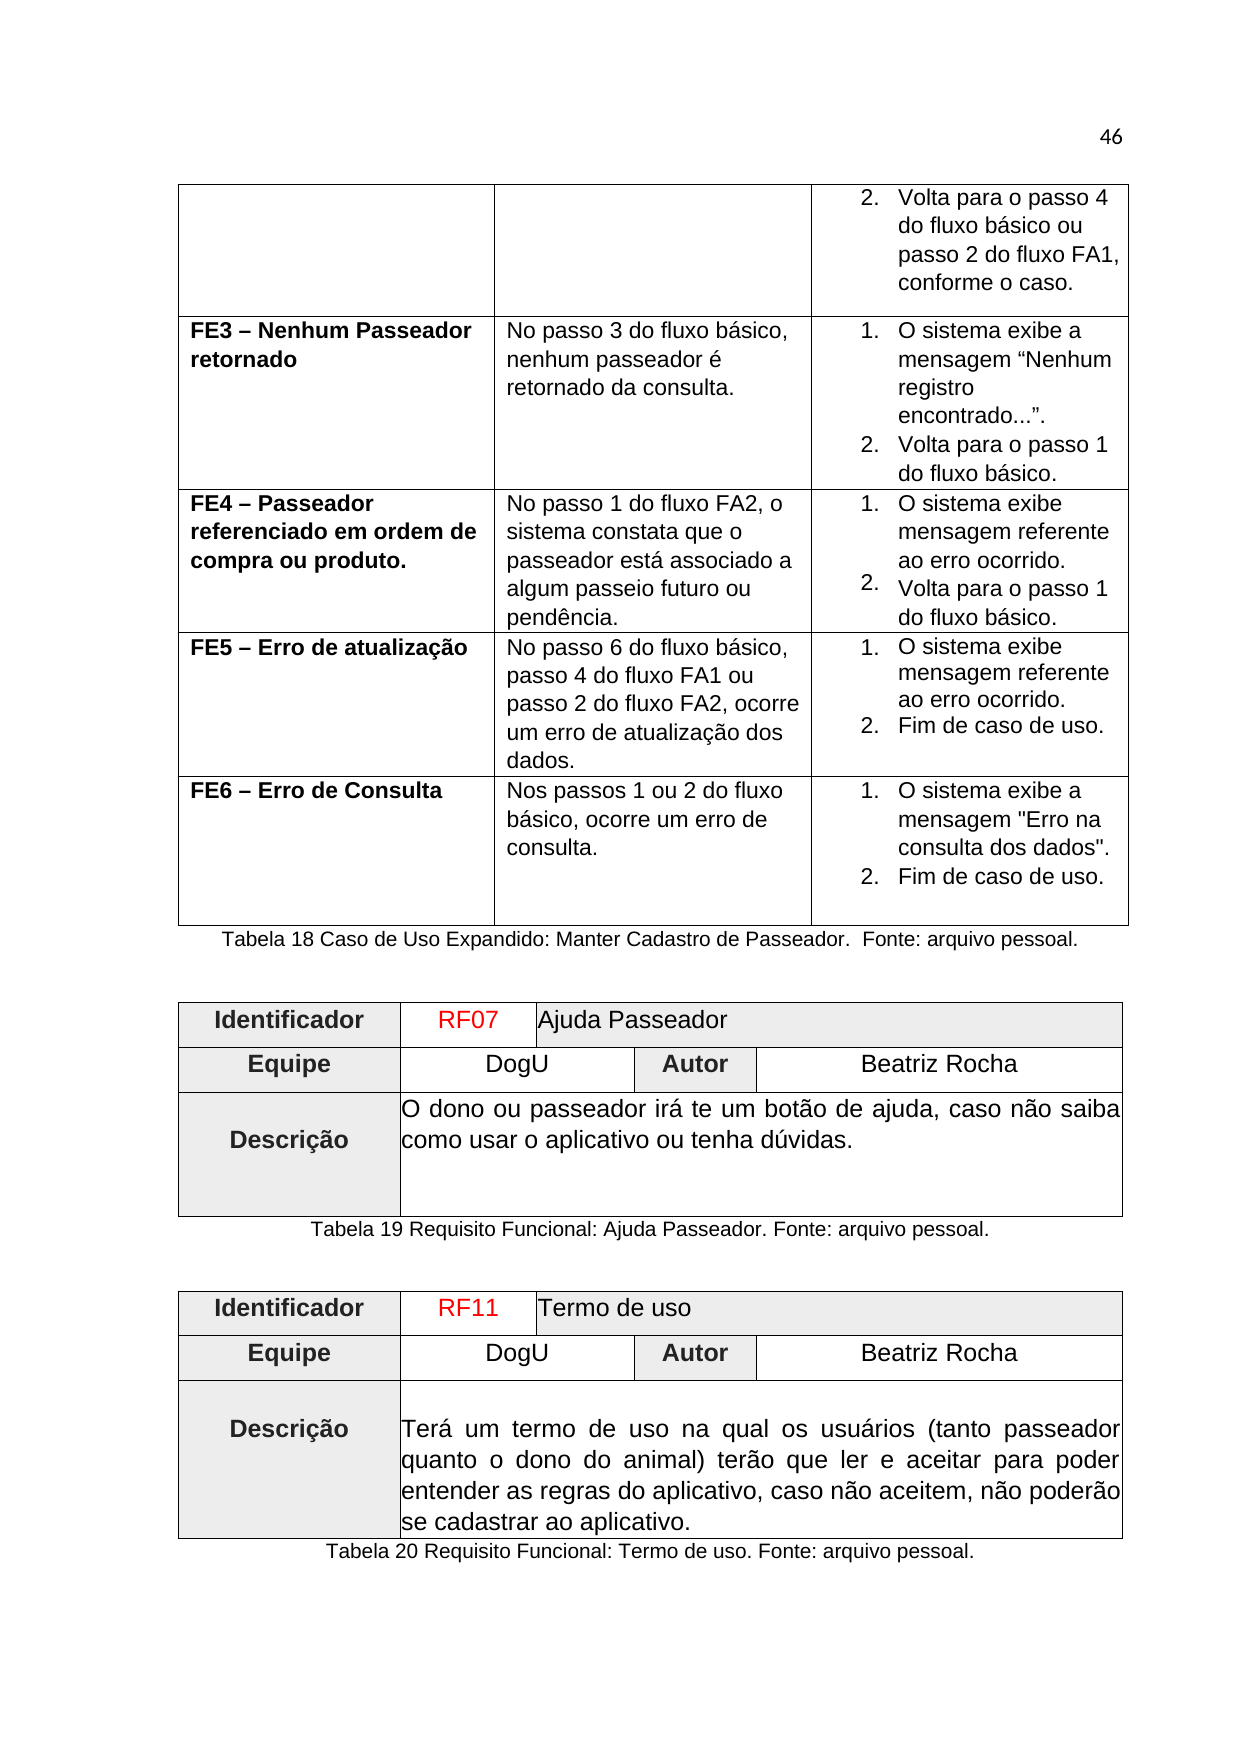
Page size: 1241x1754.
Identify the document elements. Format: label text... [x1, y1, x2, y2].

table_cell Equipe [179, 1048, 400, 1092]
table_cell DogU [401, 1336, 634, 1380]
text Tabela 20 Requisito Funcional: Termo de uso. Fonte: arquivo pessoal. [177, 1539, 1123, 1563]
table_cell 1. 2. [812, 633, 897, 776]
table_cell [495, 431, 811, 488]
table_cell 2. [812, 185, 897, 316]
table_cell Autor [635, 1048, 756, 1092]
table_cell [179, 431, 494, 488]
table_cell Equipe [179, 1336, 400, 1380]
table_cell [495, 185, 811, 316]
table_cell [179, 863, 494, 925]
table_cell O sistema exibe mensagem referente ao erro ocorrido. Fim de caso de uso. [898, 633, 1128, 776]
table_cell [179, 185, 494, 316]
table_cell O sistema exibe mensagem referente ao erro ocorrido. Volta para o passo 1 do fluxo básico. [898, 490, 1128, 632]
text Tabela 19 Requisito Funcional: Ajuda Passeador. Fonte: arquivo pessoal. [177, 1217, 1123, 1241]
table_cell 2. [812, 863, 897, 925]
table_cell Volta para o passo 4 do fluxo básico ou passo 2 do fluxo FA1, conforme o caso. [898, 185, 1128, 316]
table_cell No passo 6 do fluxo básico, passo 4 do fluxo FA1 ou passo 2 do fluxo FA2, ocorre um erro de atualização dos dados. [495, 633, 811, 776]
table_cell 2. [812, 431, 897, 488]
table_cell No passo 1 do fluxo FA2, o sistema constata que o passeador está associado a algum passeio futuro ou pendência. [495, 490, 811, 632]
table_cell Beatriz Rocha [757, 1336, 1122, 1380]
table_cell O sistema exibe a mensagem “Nenhum registro encontrado...”. [898, 317, 1128, 431]
table_cell O sistema exibe a mensagem "Erro na consulta dos dados". [898, 777, 1128, 863]
table_cell 1. 2. [812, 490, 897, 632]
table_header Termo de uso [537, 1292, 1122, 1335]
table_cell DogU [401, 1048, 634, 1092]
table_cell Nos passos 1 ou 2 do fluxo básico, ocorre um erro de consulta. [495, 777, 811, 863]
table_cell O dono ou passeador irá te um botão de ajuda, caso não saiba como usar o aplicativo ou tenha dúvidas. [401, 1093, 1122, 1216]
table_cell Terá um termo de uso na qual os usuários (tanto passeador quanto o dono do animal) terão que ler e aceitar para poder entender as regras do aplicativo, caso não aceitem, não poderão se cadastrar ao aplicativo. [401, 1381, 1122, 1538]
table_cell 1. [812, 777, 897, 863]
table_cell Descrição [179, 1381, 400, 1538]
table_cell No passo 3 do fluxo básico, nenhum passeador é retornado da consulta. [495, 317, 811, 431]
table_cell [495, 863, 811, 925]
table_cell Autor [635, 1336, 756, 1380]
table_cell Descrição [179, 1093, 400, 1216]
table_header Identificador [179, 1003, 400, 1047]
table_cell FE5 – Erro de atualização [179, 633, 494, 776]
table_header Ajuda Passeador [537, 1003, 1122, 1047]
table_header Identificador [179, 1292, 400, 1335]
table_header RF07 [401, 1003, 536, 1047]
table_cell FE4 – Passeador referenciado em ordem de compra ou produto. [179, 490, 494, 632]
table_cell FE3 – Nenhum Passeador retornado [179, 317, 494, 431]
text Tabela 18 Caso de Uso Expandido: Manter Cadastro de Passeador. Fonte: arquivo pessoal. [177, 926, 1123, 950]
table_cell Volta para o passo 1 do fluxo básico. [898, 431, 1128, 488]
table_cell FE6 – Erro de Consulta [179, 777, 494, 863]
table_cell Beatriz Rocha [757, 1048, 1122, 1092]
table_cell 1. [812, 317, 897, 431]
table_header RF11 [401, 1292, 536, 1335]
table_cell Fim de caso de uso. [898, 863, 1128, 925]
